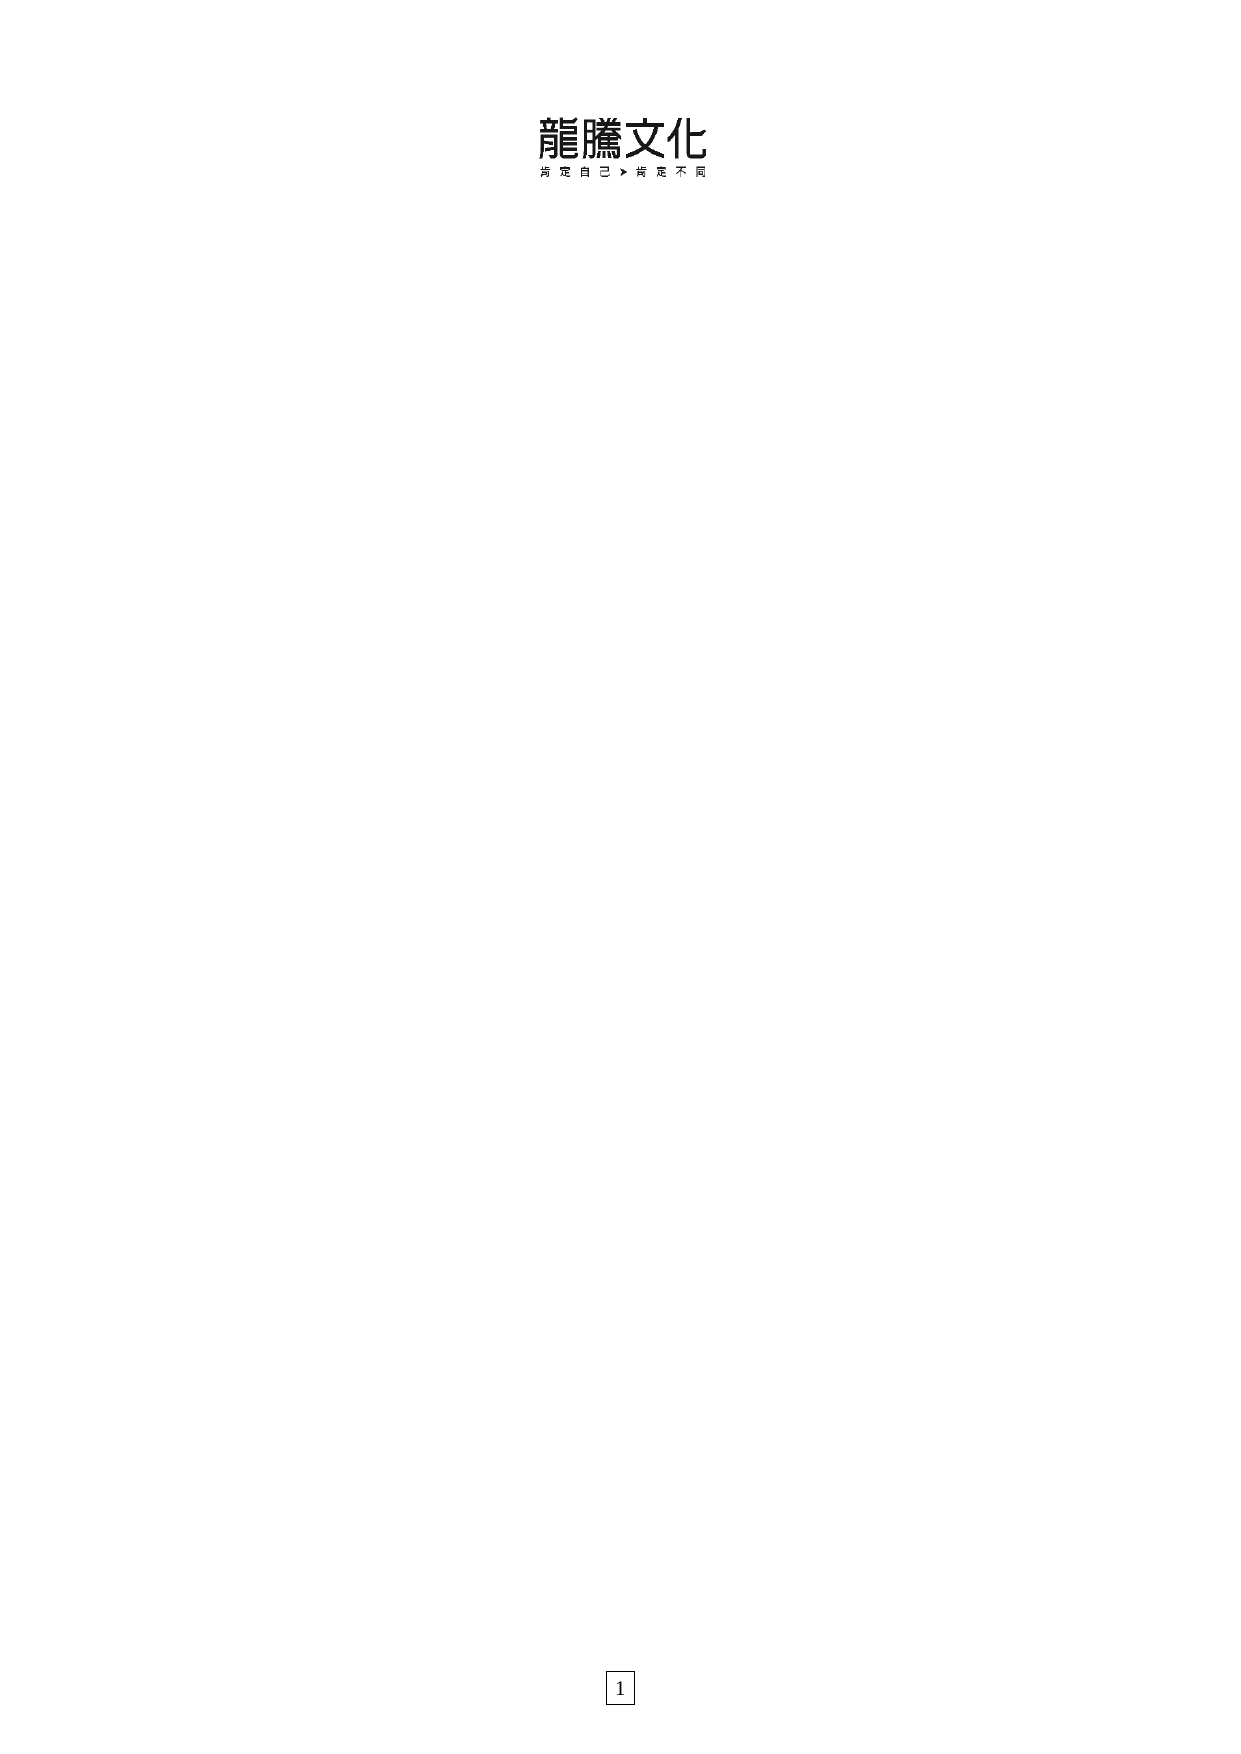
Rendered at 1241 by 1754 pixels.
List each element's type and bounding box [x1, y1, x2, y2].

picture [528, 115, 712, 181]
